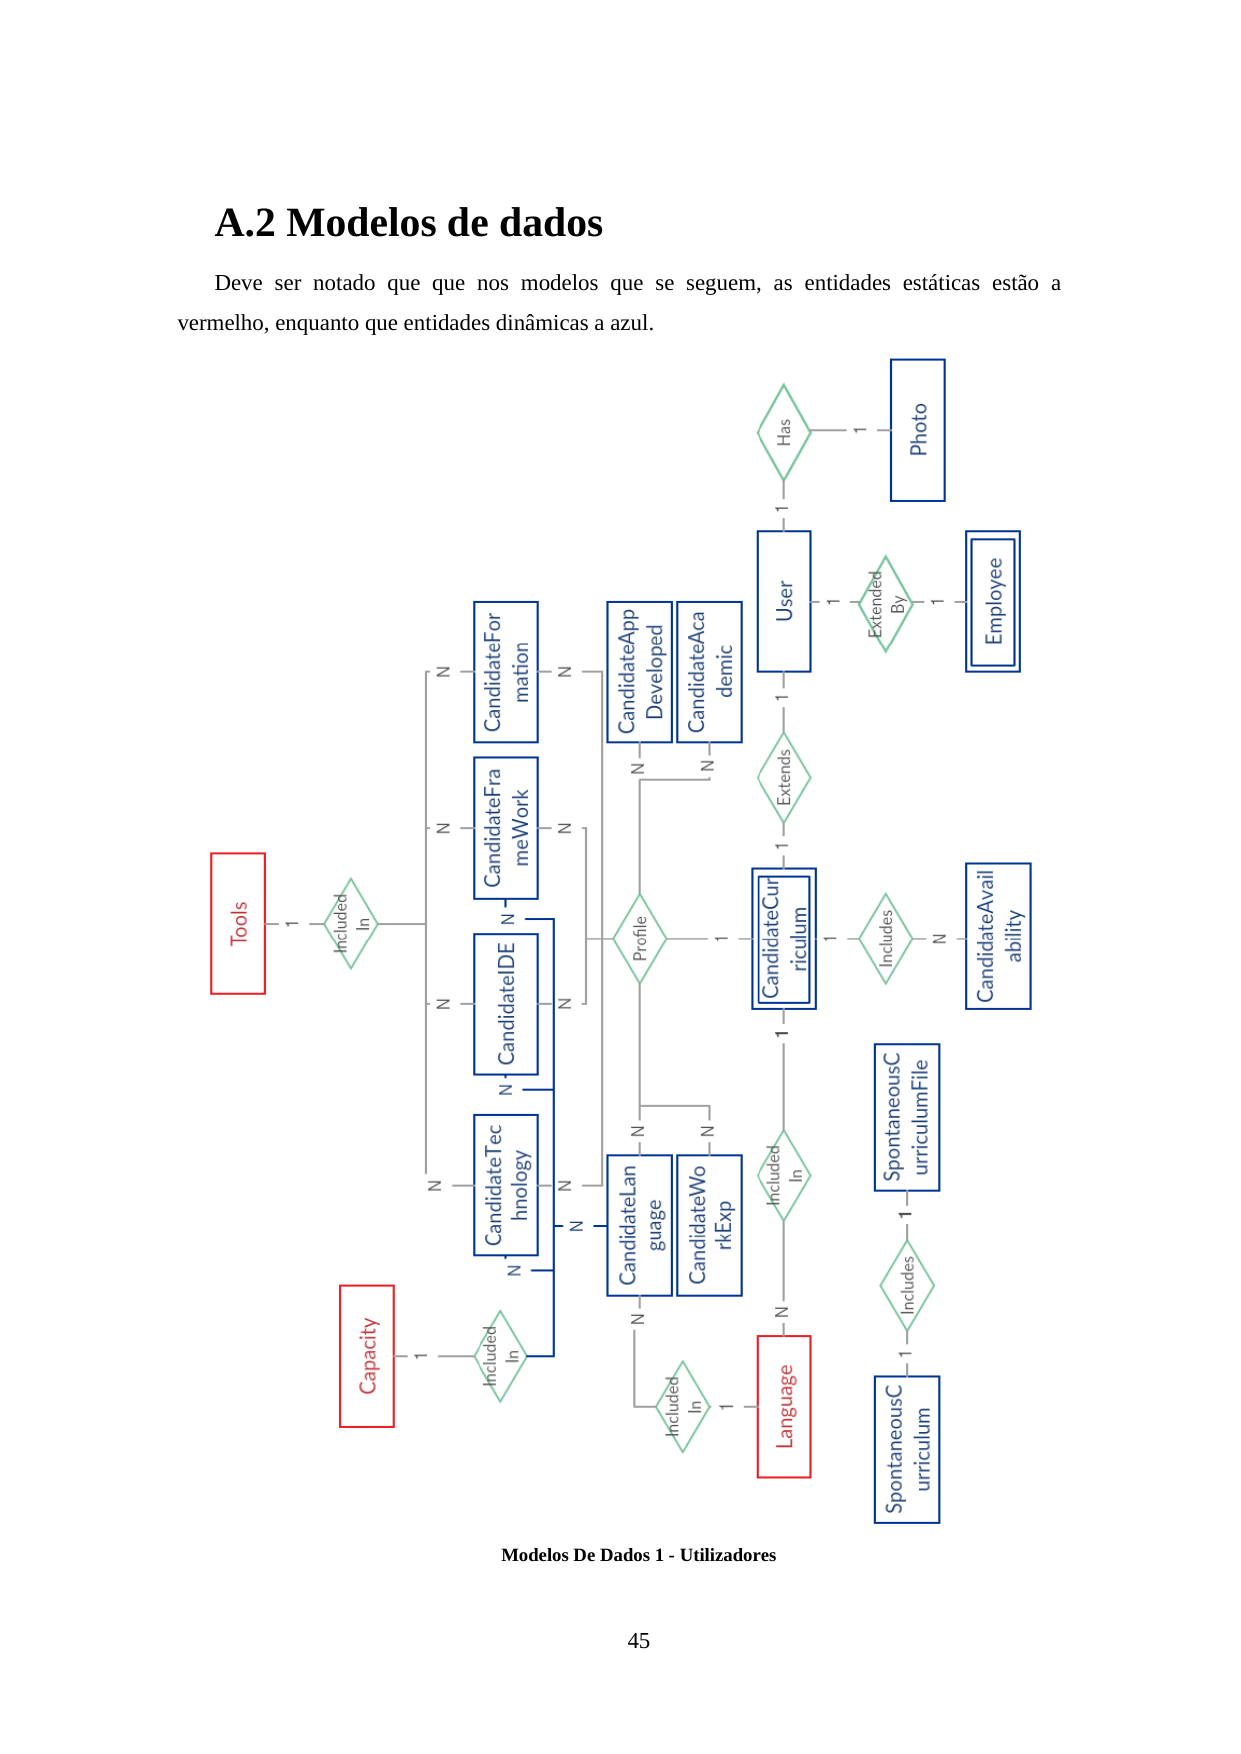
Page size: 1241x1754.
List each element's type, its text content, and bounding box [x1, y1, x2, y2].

subtitle A.2 Modelos de dados [177, 198, 1063, 246]
text Deve ser notado que que nos modelos que se seguem, as entidades estáticas estão a vermelho, enquanto que entidades dinâmicas a azul. [177, 269, 1063, 335]
picture [201, 351, 1040, 1531]
